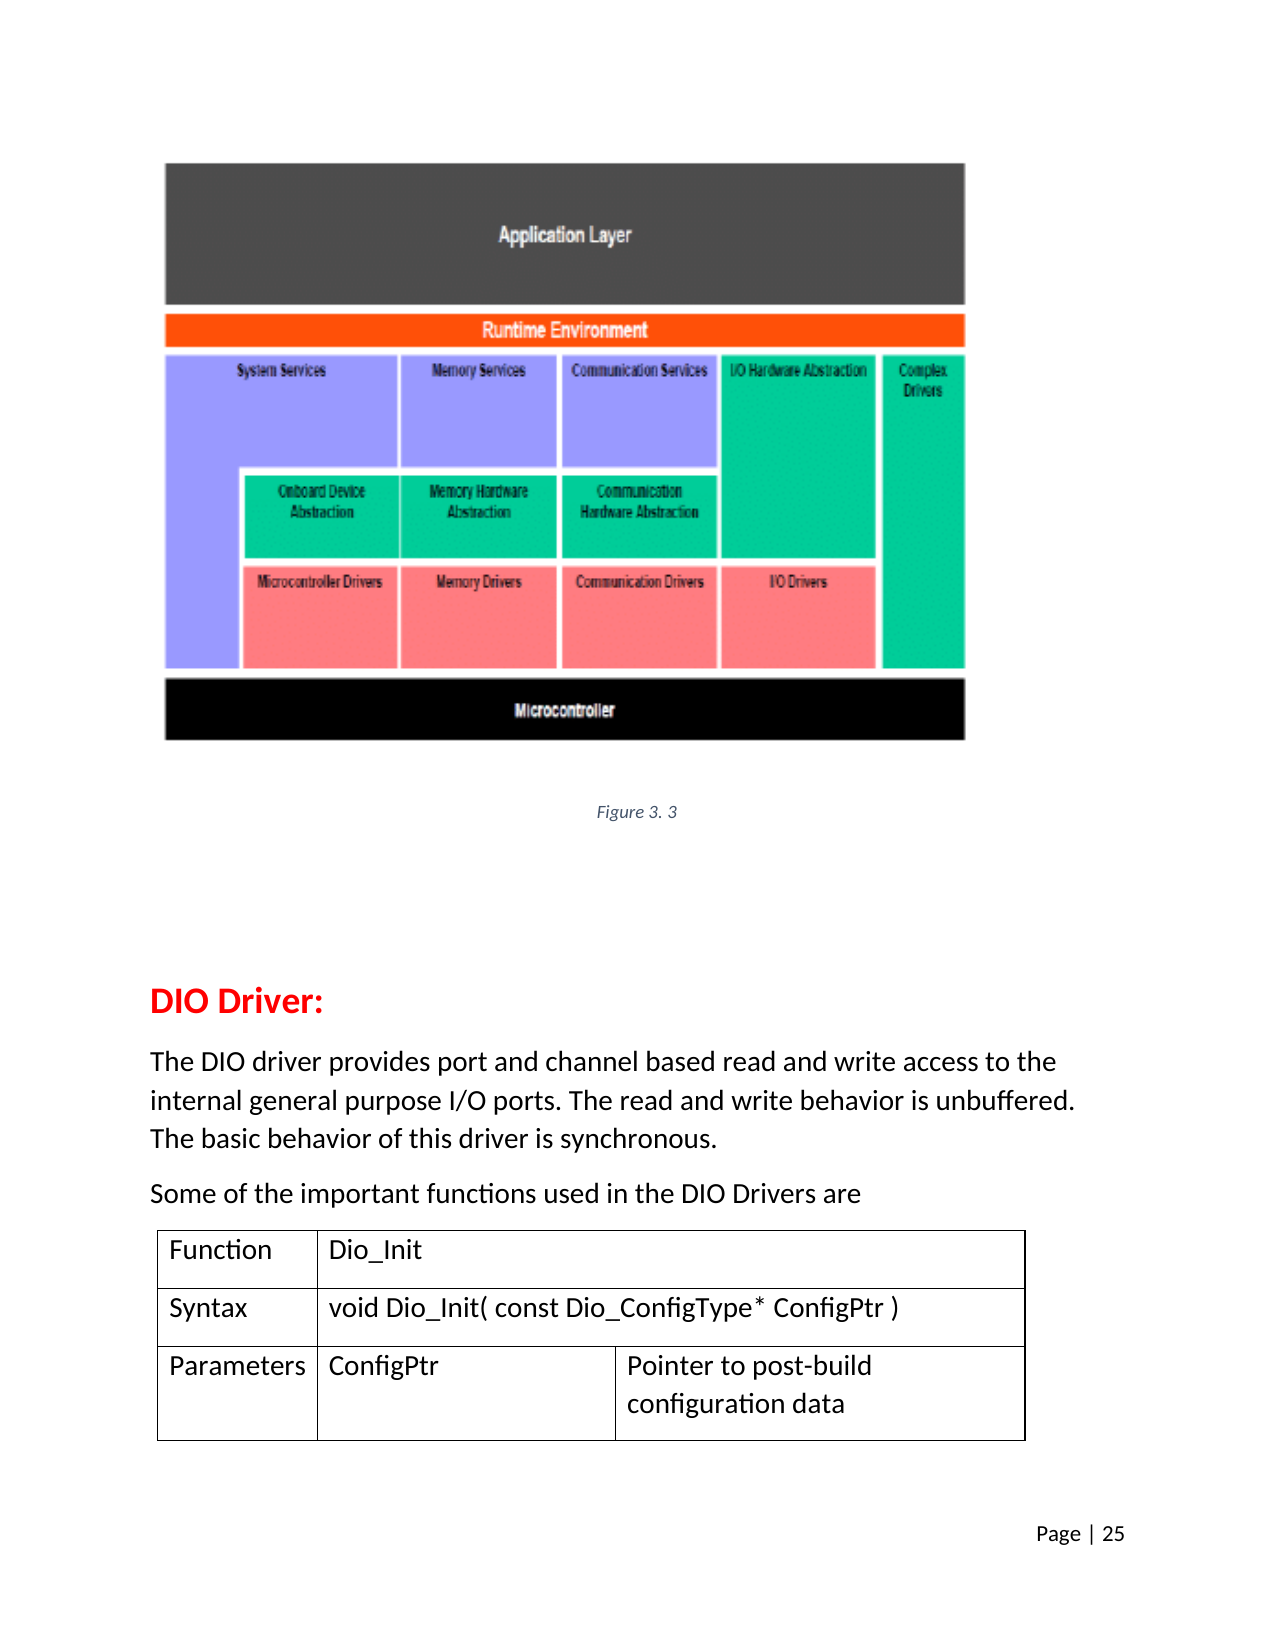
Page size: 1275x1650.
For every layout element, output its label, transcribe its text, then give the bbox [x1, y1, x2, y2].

table_header Dio_Init [318, 1231, 1024, 1288]
picture [150, 150, 977, 746]
text DIO Driver: [150, 977, 1125, 1023]
table_header Function [158, 1231, 317, 1288]
table_cell void Dio_Init( const Dio_ConfigType* ConfigPtr ) [318, 1289, 1024, 1346]
table_cell Syntax [158, 1289, 317, 1346]
table_cell ConfigPtr [318, 1347, 615, 1440]
table_cell Parameters [158, 1347, 317, 1440]
table_cell Pointer to post-build configuration data [616, 1347, 1024, 1440]
text The DIO driver provides port and channel based read and write access to the internal general purpose I/O ports. The read and write behavior is unbuffered. The basic behavior of this driver is synchronous. [150, 1043, 1125, 1156]
text Some of the important functions used in the DIO Drivers are [150, 1175, 1125, 1211]
